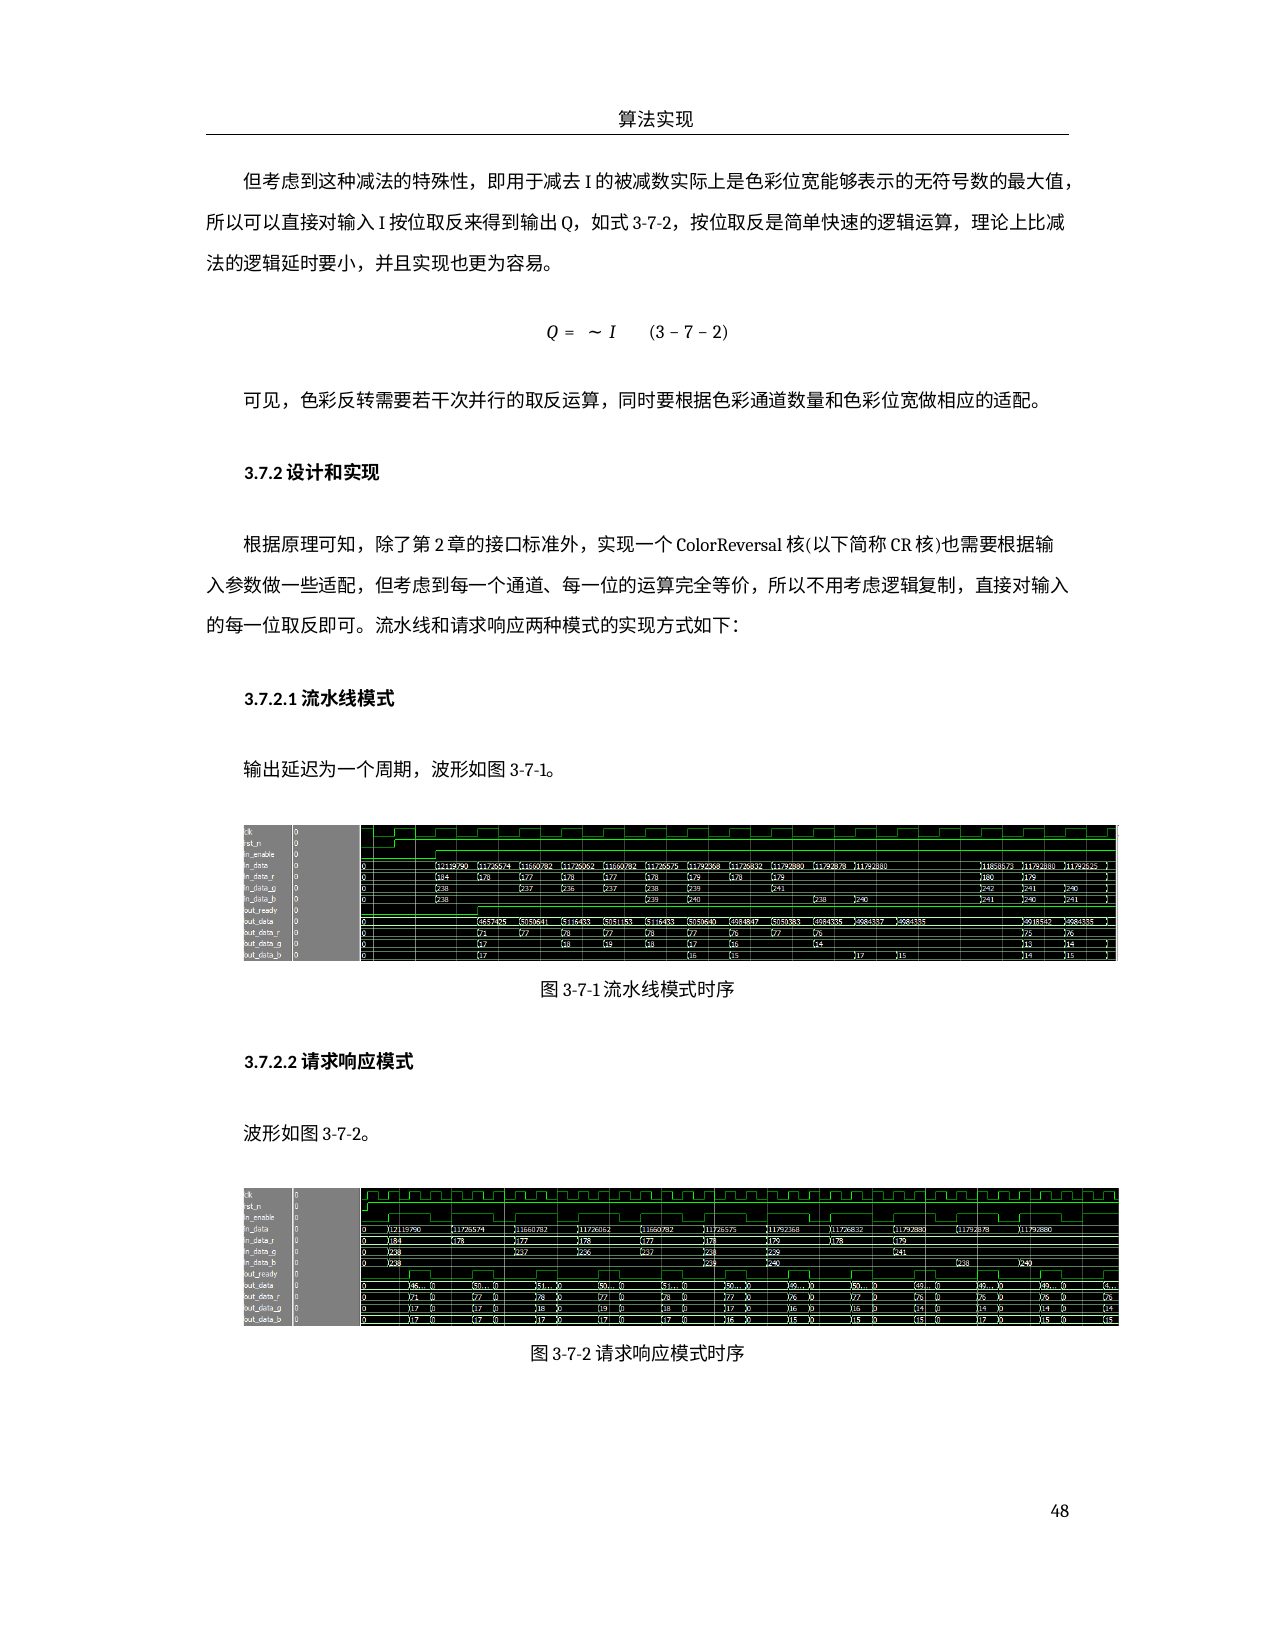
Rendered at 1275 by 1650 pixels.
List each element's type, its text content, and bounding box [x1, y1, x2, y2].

text 可见，色彩反转需要若干次并行的取反运算，同时要根据色彩通道数量和色彩位宽做相应的适配。 [206, 386, 1069, 413]
text 波形如图3-7-2。 [206, 1118, 1069, 1178]
subtitle 3.7.2.2 请求响应模式 [206, 1046, 1069, 1073]
text 输出延迟为一个周期，波形如图3-7-1。 [206, 755, 1069, 814]
picture [243, 825, 1119, 961]
text 但考虑到这种减法的特殊性，即用于减去I的被减数实际上是色彩位宽能够表示的无符号数的最大值，所以可以直接对输入I按位取反来得到输出Q，如式3-7-2，按位取反是简单快速的逻辑运算，理论上比减法的逻辑延时要小，并且实现也更为容易。 [206, 167, 1069, 275]
subtitle 3.7.2.1 流水线模式 [206, 683, 1069, 710]
subtitle 3.7.2 设计和实现 [206, 458, 1069, 485]
picture [243, 1188, 1119, 1326]
text 根据原理可知，除了第2章的接口标准外，实现一个ColorReversal核(以下简称CR核)也需要根据输入参数做一些适配，但考虑到每一个通道、每一位的运算完全等价，所以不用考虑逻辑复制，直接对输入的每一位取反即可。流水线和请求响应两种模式的实现方式如下： [206, 530, 1069, 638]
text Q = ∼ I (3 − 7 − 2) [206, 321, 1069, 375]
